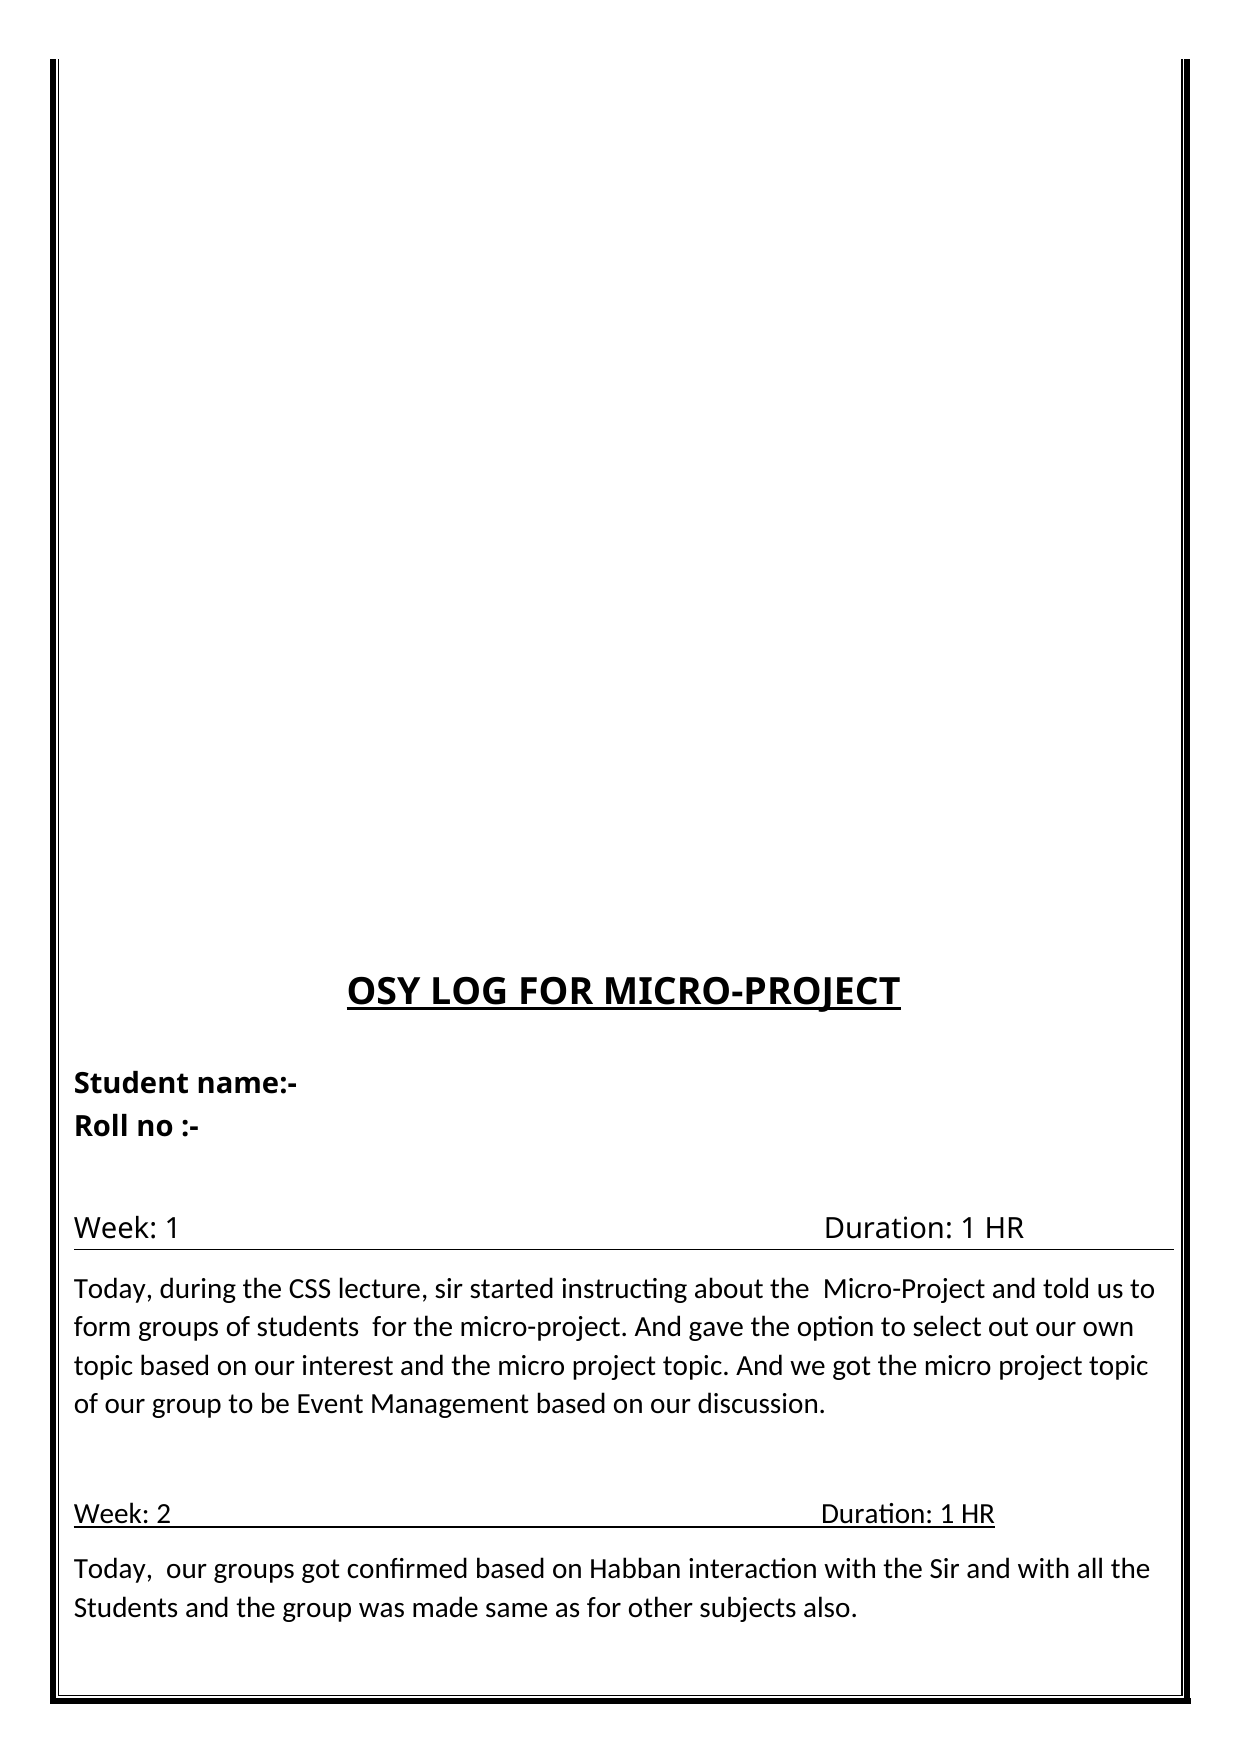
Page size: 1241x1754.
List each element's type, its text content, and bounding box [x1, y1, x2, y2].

text OSY LOG FOR MICRO-PROJECT [73, 964, 1174, 1015]
text Student name:- [73, 1062, 1174, 1102]
text Week: 1 Duration: 1 HR [73, 1207, 1174, 1250]
text Roll no :- [73, 1105, 1174, 1145]
text Week: 2 Duration: 1 HR [73, 1495, 1174, 1531]
text Today, during the CSS lecture, sir started instructing about the Micro-Project and told us to form groups of students for the micro-project. And gave the option to select out our own topic based on our interest and the micro project topic. And we got the micro project topic of our group to be Event Management based on our discussion. [73, 1270, 1174, 1421]
text Today, our groups got confirmed based on Habban interaction with the Sir and with all the Students and the group was made same as for other subjects also. [73, 1551, 1174, 1624]
